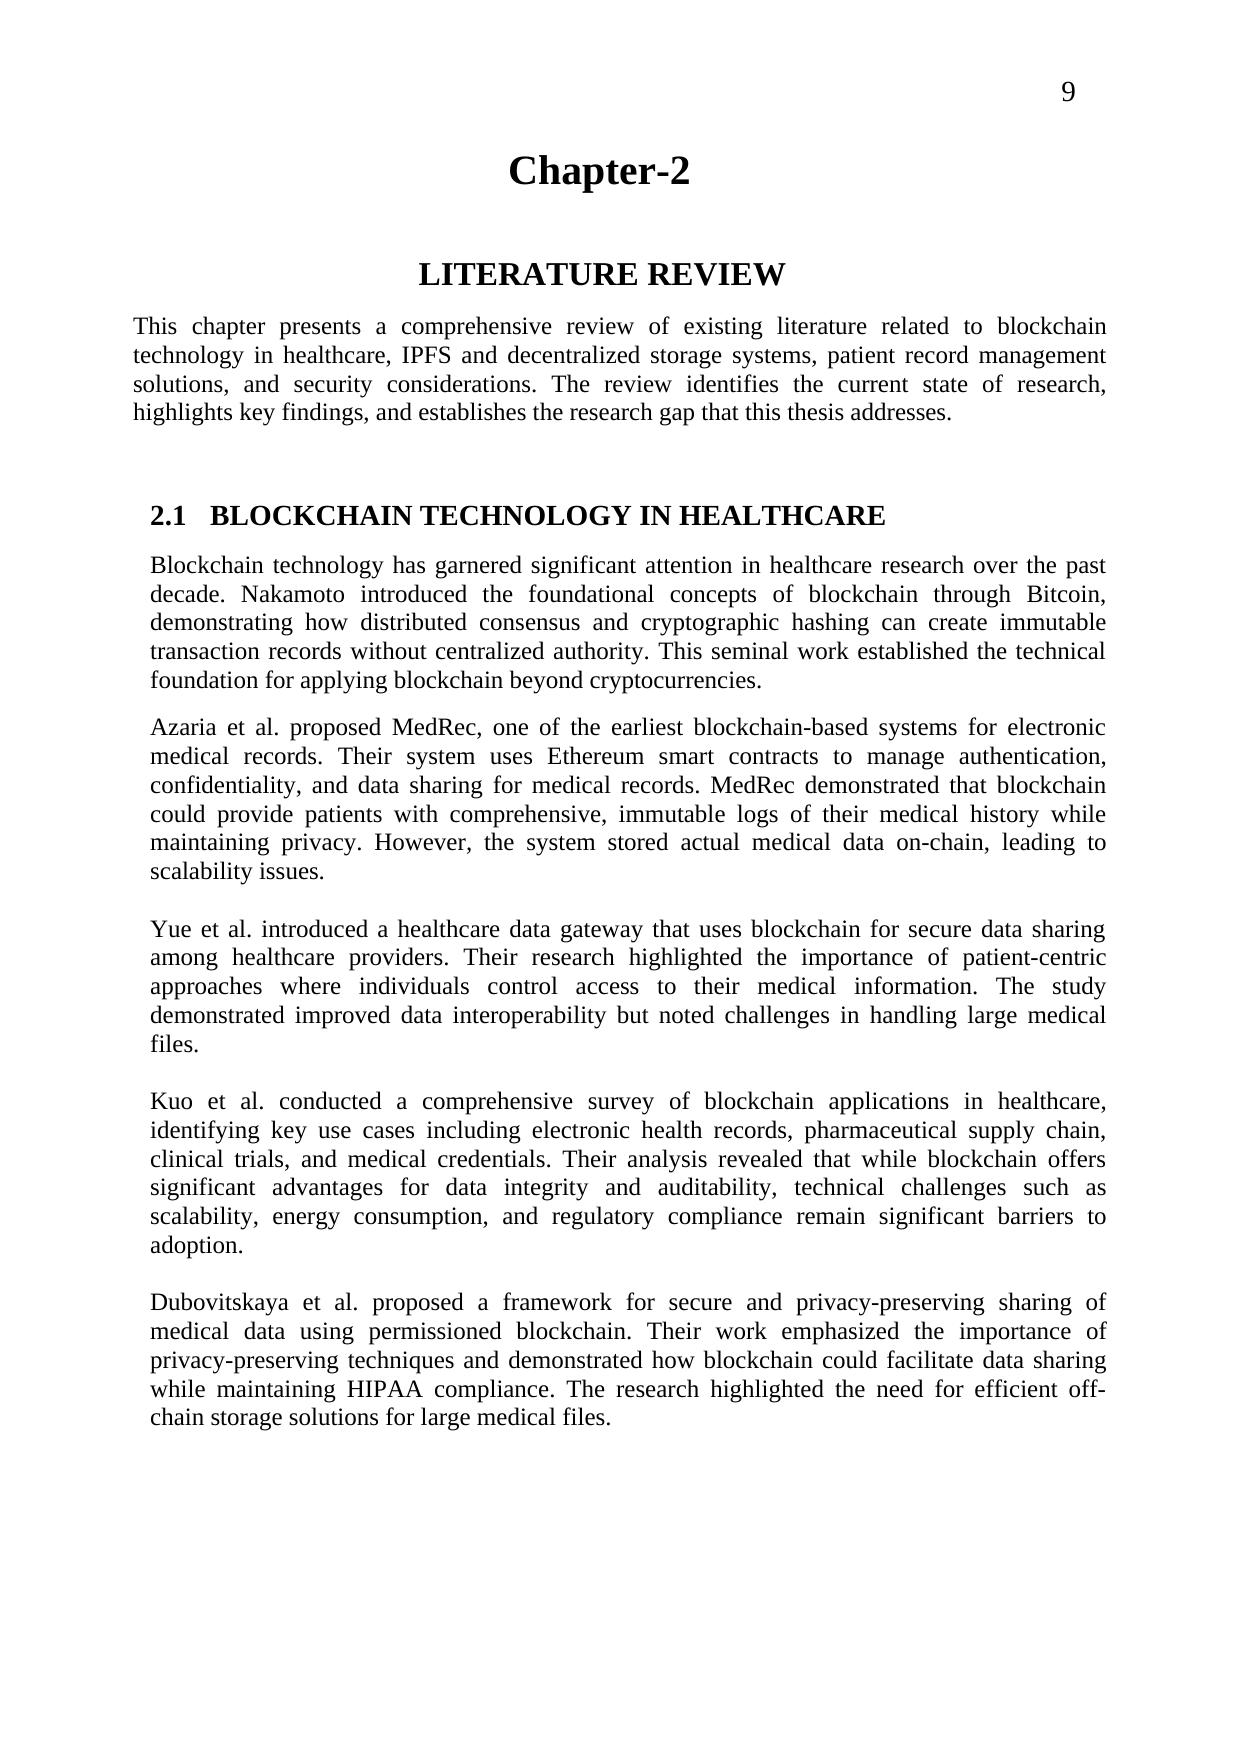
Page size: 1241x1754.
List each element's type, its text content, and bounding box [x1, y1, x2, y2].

subtitle BLOCKCHAIN TECHNOLOGY IN HEALTHCARE [150, 498, 1107, 531]
text Blockchain technology has garnered significant attention in healthcare research over the past decade. Nakamoto introduced the foundational concepts of blockchain through Bitcoin, demonstrating how distributed consensus and cryptographic hashing can create immutable transaction records without centralized authority. This seminal work established the technical foundation for applying blockchain beyond cryptocurrencies. [150, 550, 1107, 694]
text Yue et al. introduced a healthcare data gateway that uses blockchain for secure data sharing among healthcare providers. Their research highlighted the importance of patient-centric approaches where individuals control access to their medical information. The study demonstrated improved data interoperability but noted challenges in handling large medical files. [150, 914, 1107, 1057]
subtitle LITERATURE REVIEW [283, 254, 1107, 292]
text This chapter presents a comprehensive review of existing literature related to blockchain technology in healthcare, IPFS and decentralized storage systems, patient record management solutions, and security considerations. The review identifies the current state of research, highlights key findings, and establishes the research gap that this thesis addresses. [133, 311, 1107, 426]
subtitle Chapter-2 [433, 146, 1107, 194]
text Dubovitskaya et al. proposed a framework for secure and privacy-preserving sharing of medical data using permissioned blockchain. Their work emphasized the importance of privacy-preserving techniques and demonstrated how blockchain could facilitate data sharing while maintaining HIPAA compliance. The research highlighted the need for efficient off-chain storage solutions for large medical files. [150, 1287, 1107, 1431]
text Kuo et al. conducted a comprehensive survey of blockchain applications in healthcare, identifying key use cases including electronic health records, pharmaceutical supply chain, clinical trials, and medical credentials. Their analysis revealed that while blockchain offers significant advantages for data integrity and auditability, technical challenges such as scalability, energy consumption, and regulatory compliance remain significant barriers to adoption. [150, 1086, 1107, 1259]
text Azaria et al. proposed MedRec, one of the earliest blockchain-based systems for electronic medical records. Their system uses Ethereum smart contracts to manage authentication, confidentiality, and data sharing for medical records. MedRec demonstrated that blockchain could provide patients with comprehensive, immutable logs of their medical history while maintaining privacy. However, the system stored actual medical data on-chain, leading to scalability issues. [150, 712, 1107, 885]
